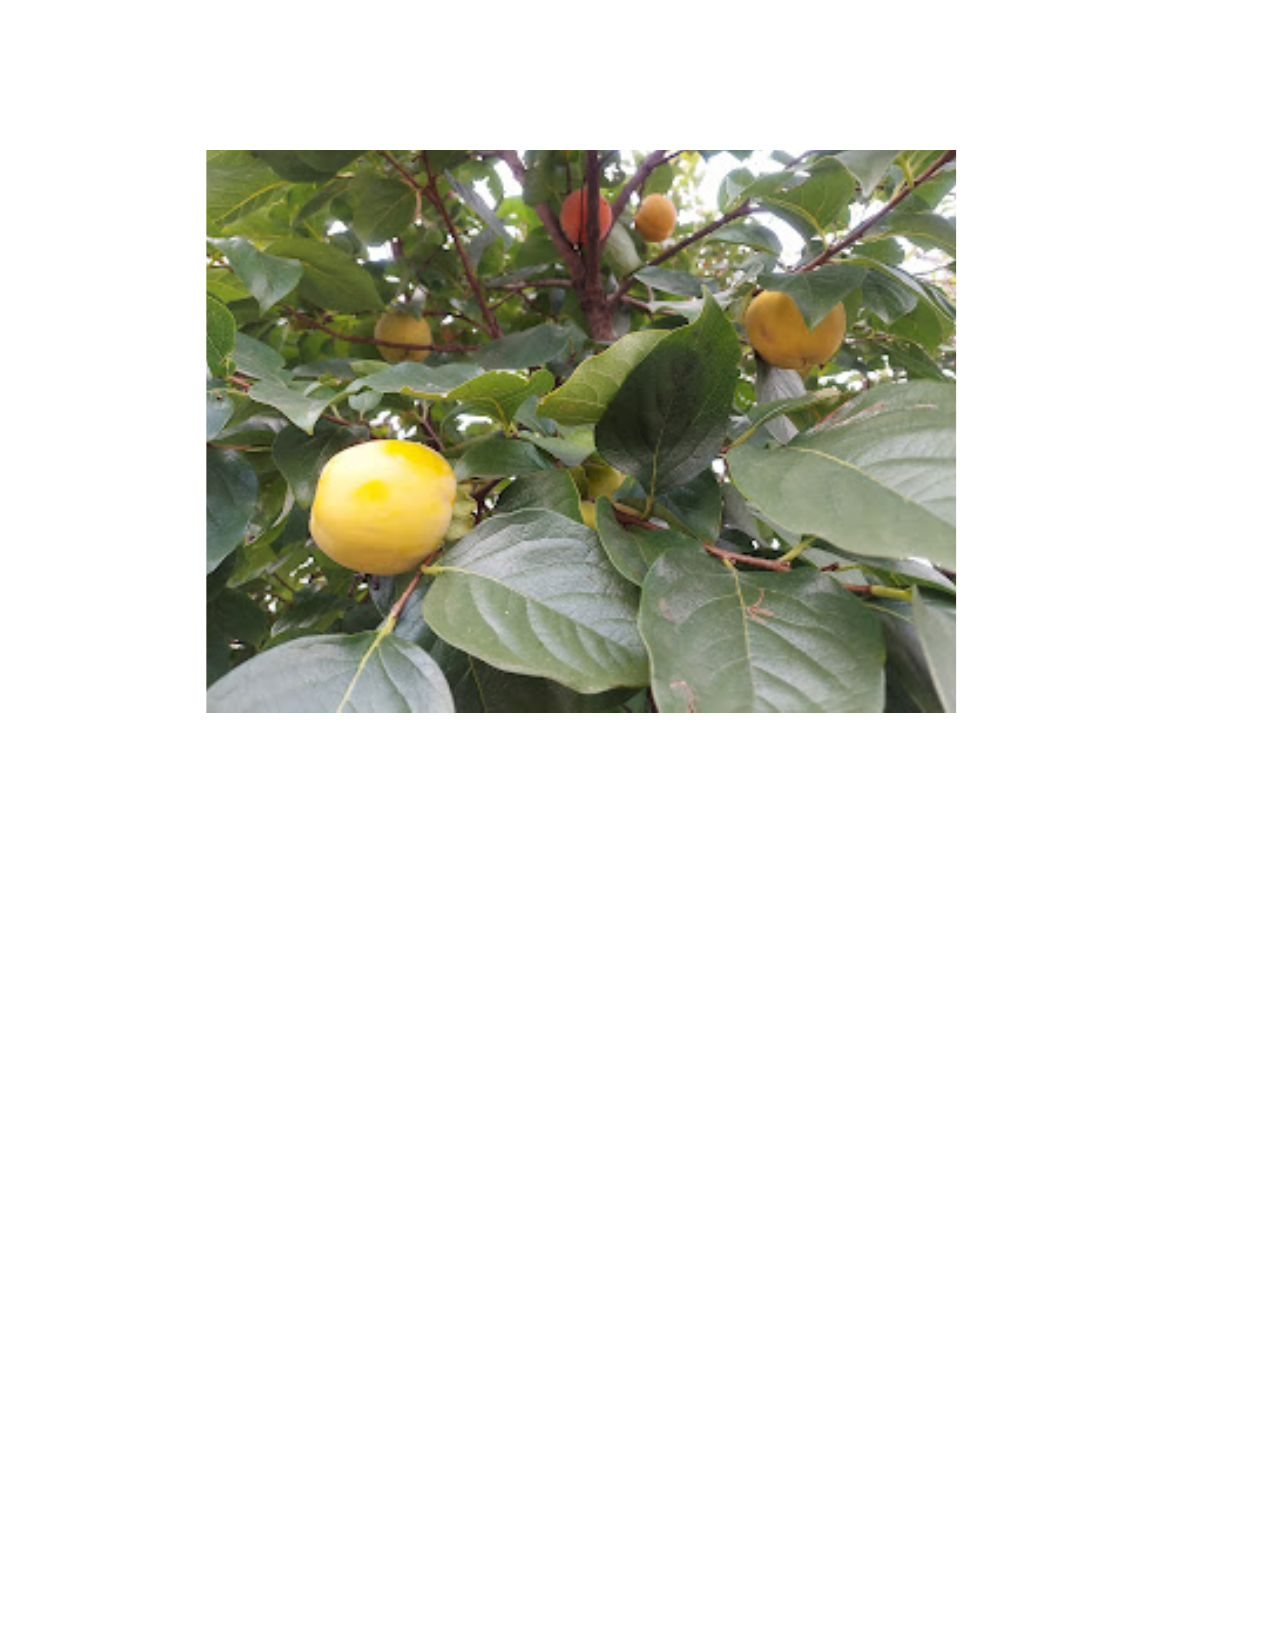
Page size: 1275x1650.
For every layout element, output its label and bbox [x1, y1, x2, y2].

picture [206, 150, 957, 713]
